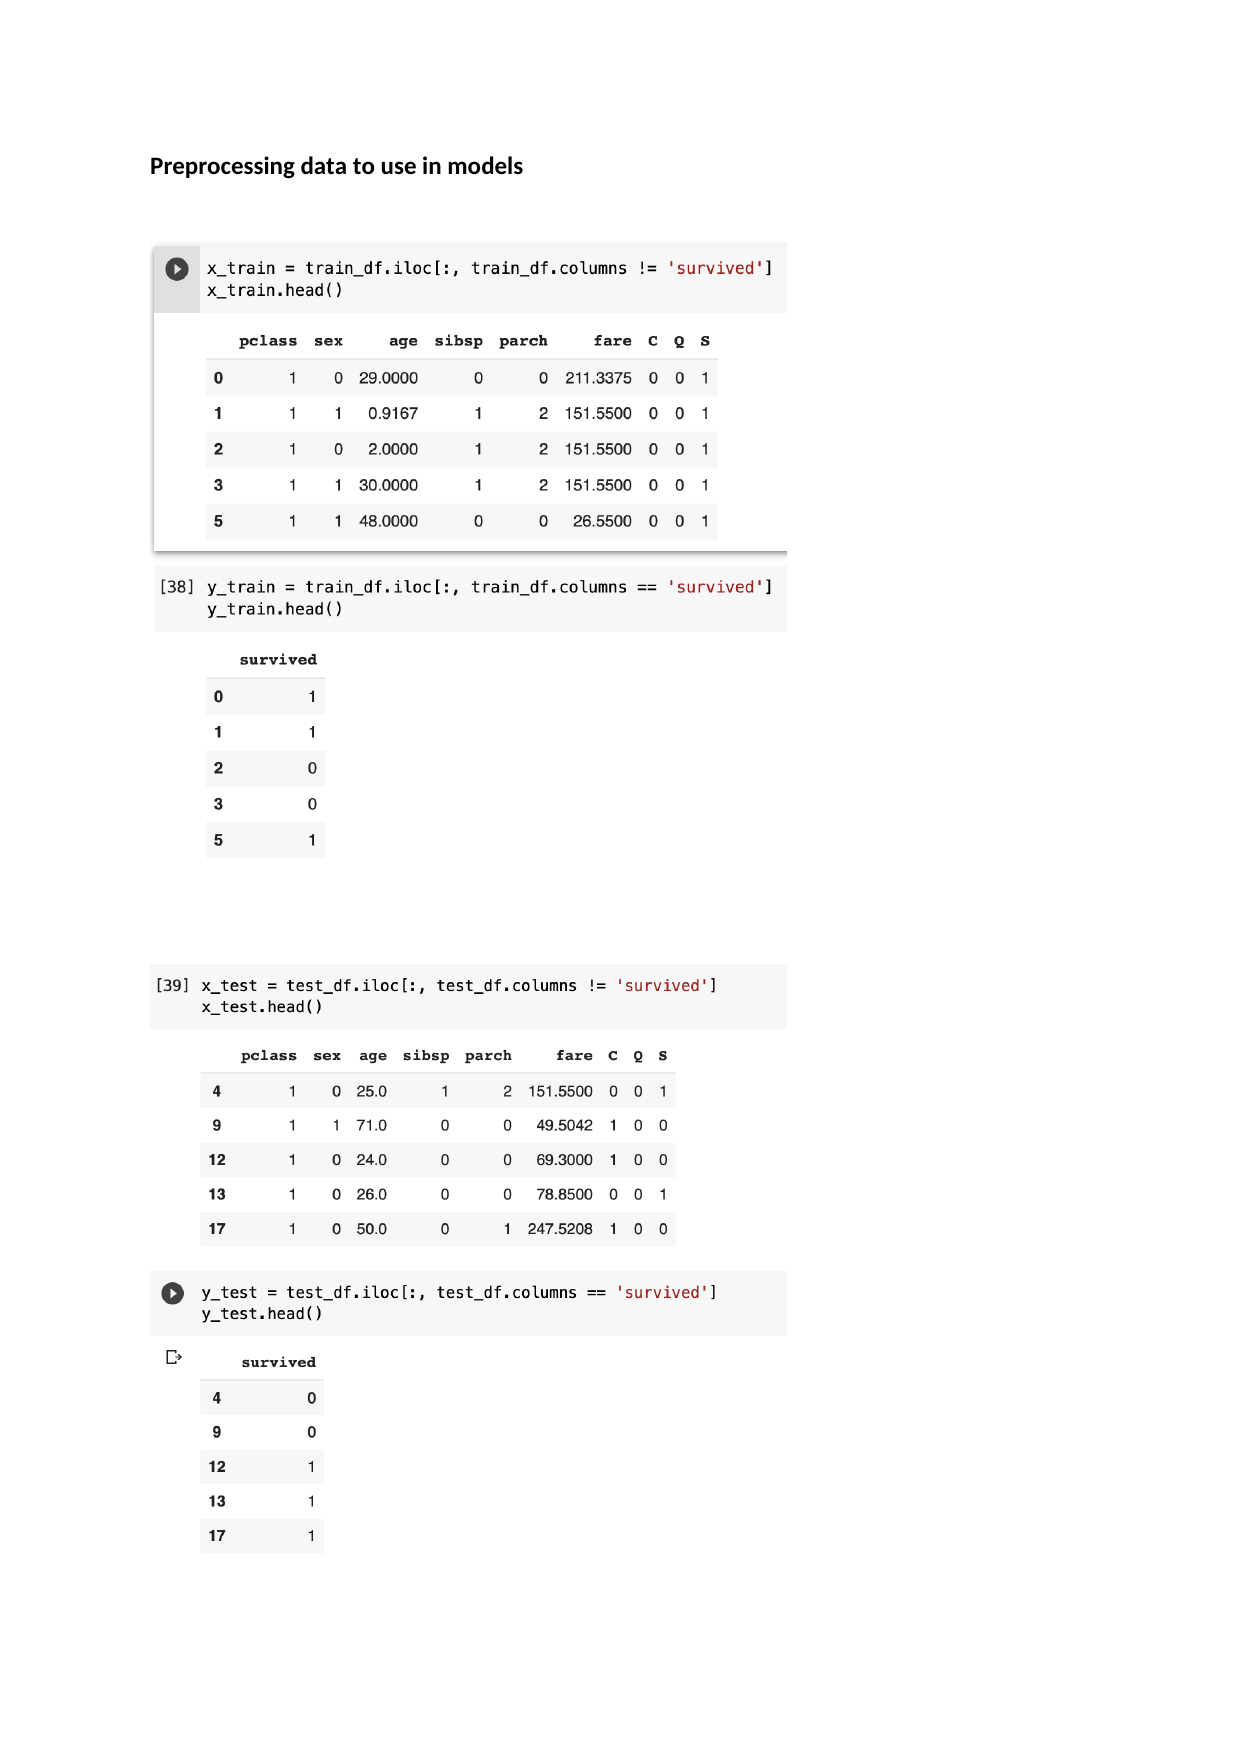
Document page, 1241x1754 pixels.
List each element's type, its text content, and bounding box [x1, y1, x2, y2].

picture [150, 964, 788, 1591]
picture [150, 241, 788, 873]
text Preprocessing data to use in models [150, 150, 1090, 181]
